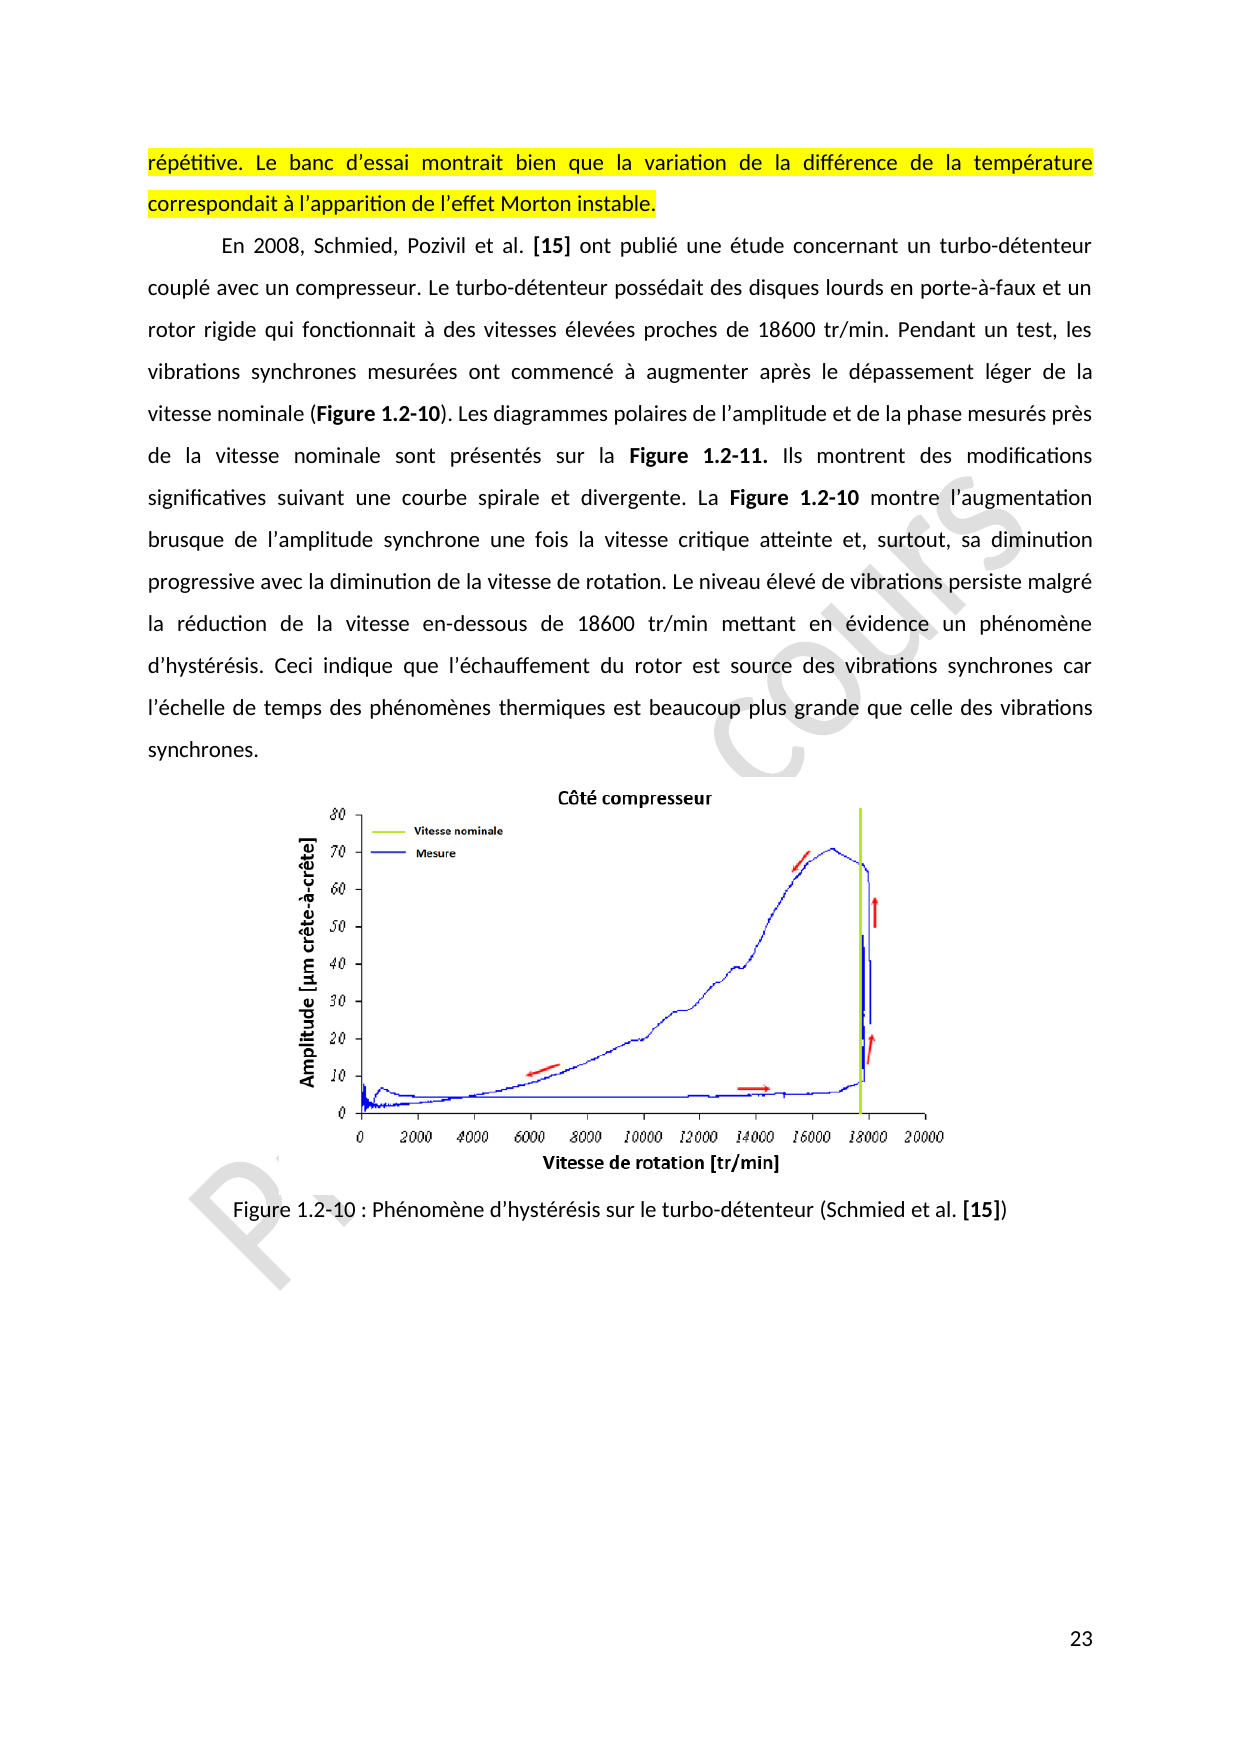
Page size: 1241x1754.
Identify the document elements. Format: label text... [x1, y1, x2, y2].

picture [278, 777, 962, 1195]
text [148, 176, 1093, 218]
